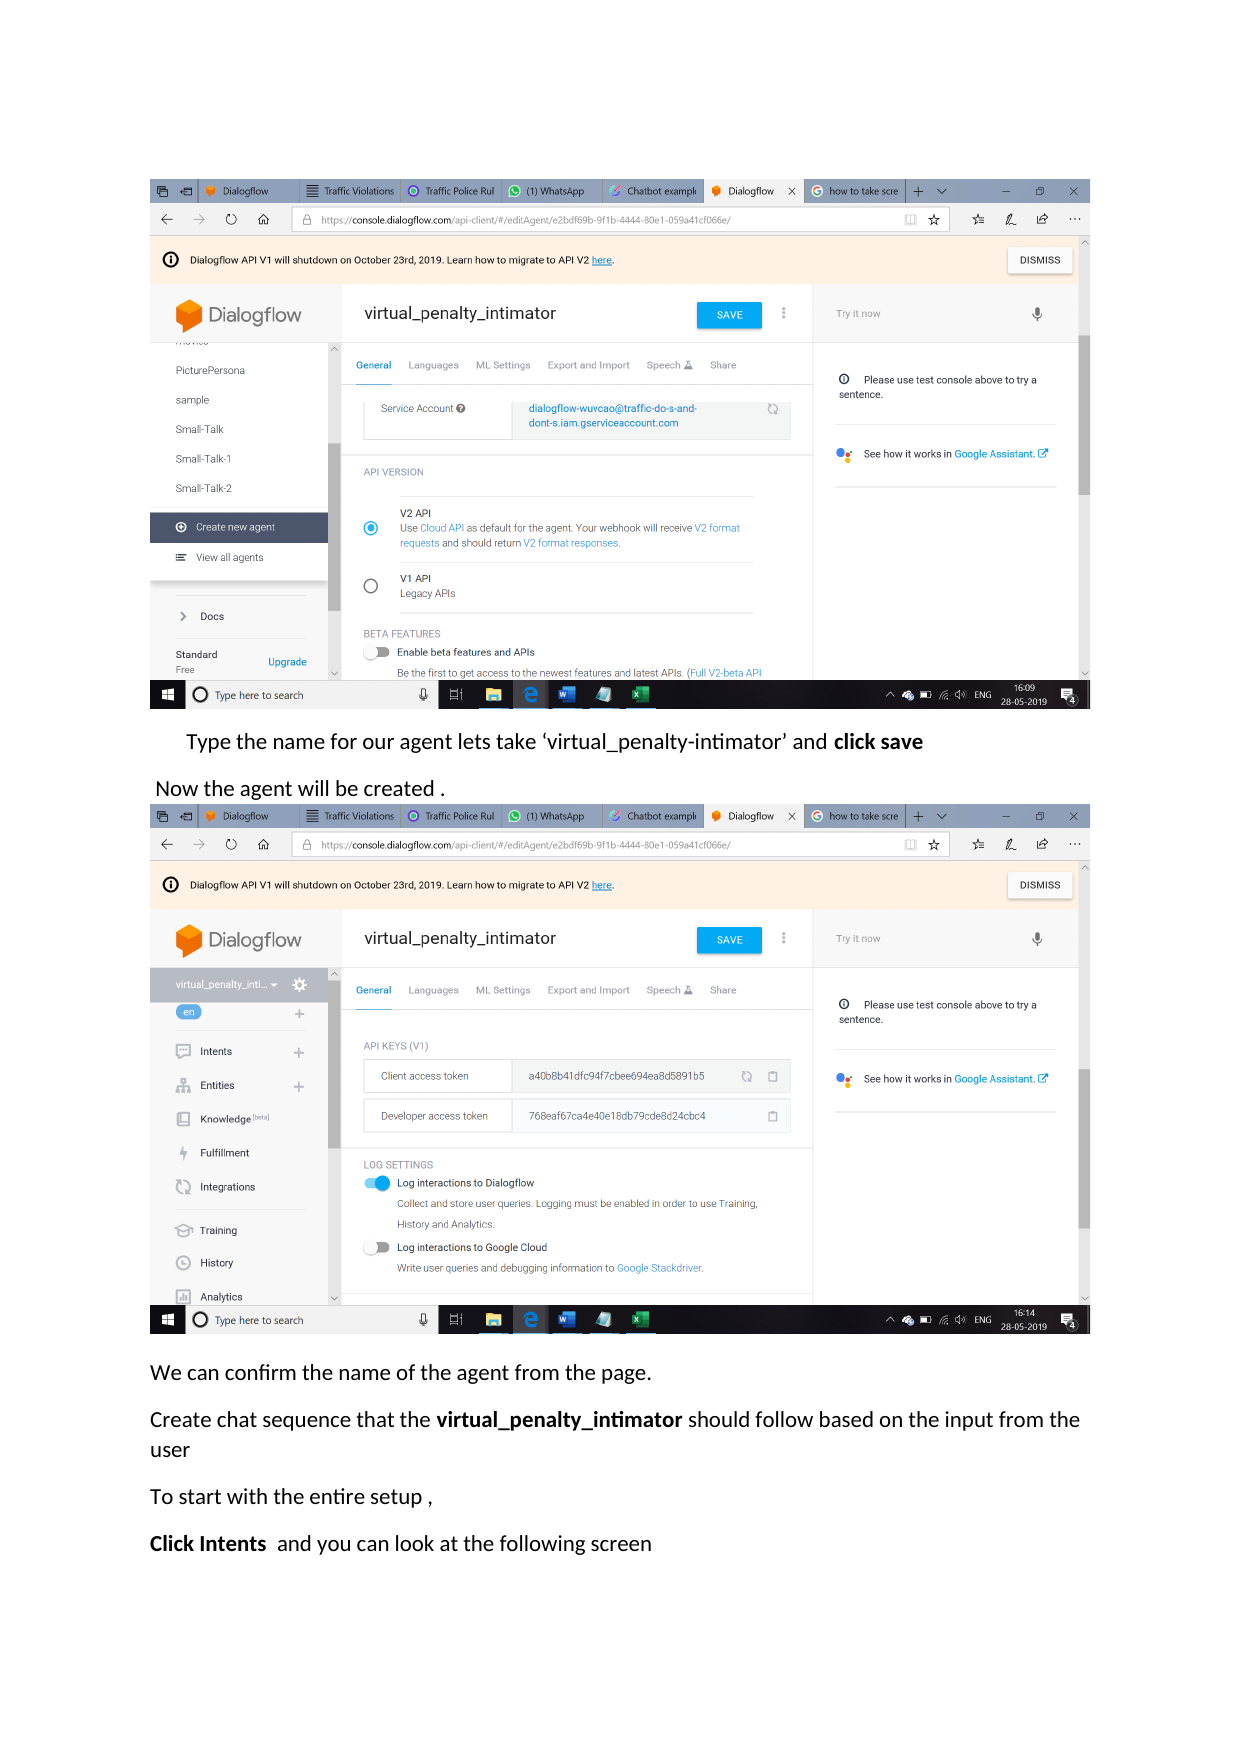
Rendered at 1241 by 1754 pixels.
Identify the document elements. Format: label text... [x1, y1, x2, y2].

text Type the name for our agent lets take ‘virtual_penalty-intimator’ and click save [150, 727, 1090, 756]
picture [150, 179, 1091, 709]
picture [150, 804, 1091, 1334]
text Create chat sequence that the virtual_penalty_intimator should follow based on the input from the user [150, 1405, 1090, 1463]
text We can confirm the name of the agent from the page. [150, 1358, 1090, 1386]
text To start with the entire setup , [150, 1482, 1090, 1510]
text Click Intents and you can look at the following screen [150, 1529, 1090, 1557]
text Now the agent will be created . [150, 774, 1090, 804]
